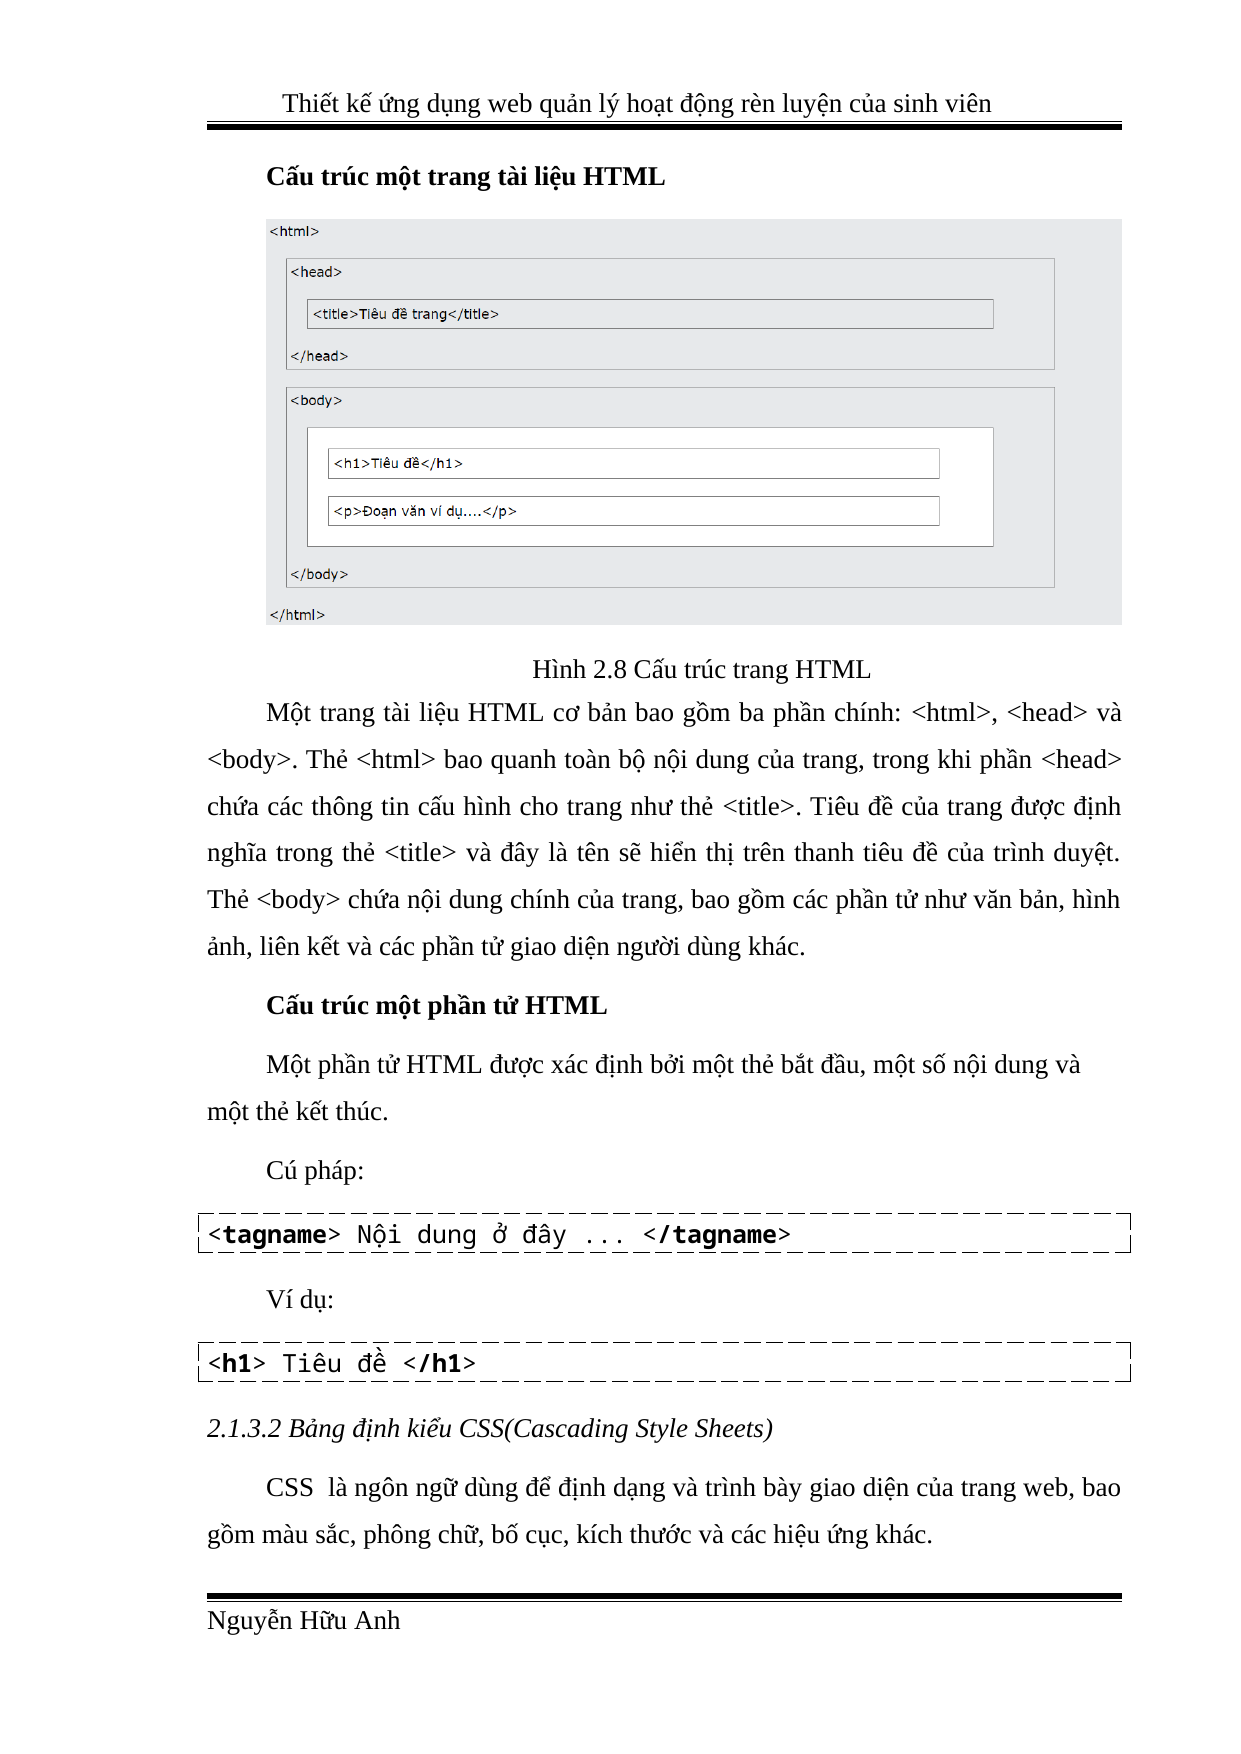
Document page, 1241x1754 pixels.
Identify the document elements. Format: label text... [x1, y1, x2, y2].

text Cấu trúc một phần tử HTML [207, 989, 1122, 1020]
picture [266, 219, 1122, 625]
text Cú pháp: [207, 1154, 1122, 1185]
text Ví dụ: [207, 1283, 1122, 1314]
text <tagname> Nội dung ở đây ... </tagname> [197, 1213, 1131, 1253]
text Một phần tử HTML được xác định bởi một thẻ bắt đầu, một số nội dung và một thẻ kết thúc. [207, 1048, 1122, 1126]
subtitle Bảng định kiểu CSS(Cascading Style Sheets) [207, 1412, 1122, 1443]
text Một trang tài liệu HTML cơ bản bao gồm ba phần chính: <html>, <head> và <body>. Thẻ <html> bao quanh toàn bộ nội dung của trang, trong khi phần <head> chứa các thông tin cấu hình cho trang như thẻ <title>. Tiêu đề của trang được định nghĩa trong thẻ <title> và đây là tên sẽ hiển thị trên thanh tiêu đề của trình duyệt. Thẻ <body> chứa nội dung chính của trang, bao gồm các phần tử như văn bản, hình ảnh, liên kết và các phần tử giao diện người dùng khác. [207, 697, 1122, 961]
text CSS là ngôn ngữ dùng để định dạng và trình bày giao diện của trang web, bao gồm màu sắc, phông chữ, bố cục, kích thước và các hiệu ứng khác. [207, 1471, 1122, 1549]
text Cấu trúc một trang tài liệu HTML [207, 160, 1122, 191]
text <h1> Tiêu đề </h1> [197, 1342, 1131, 1382]
